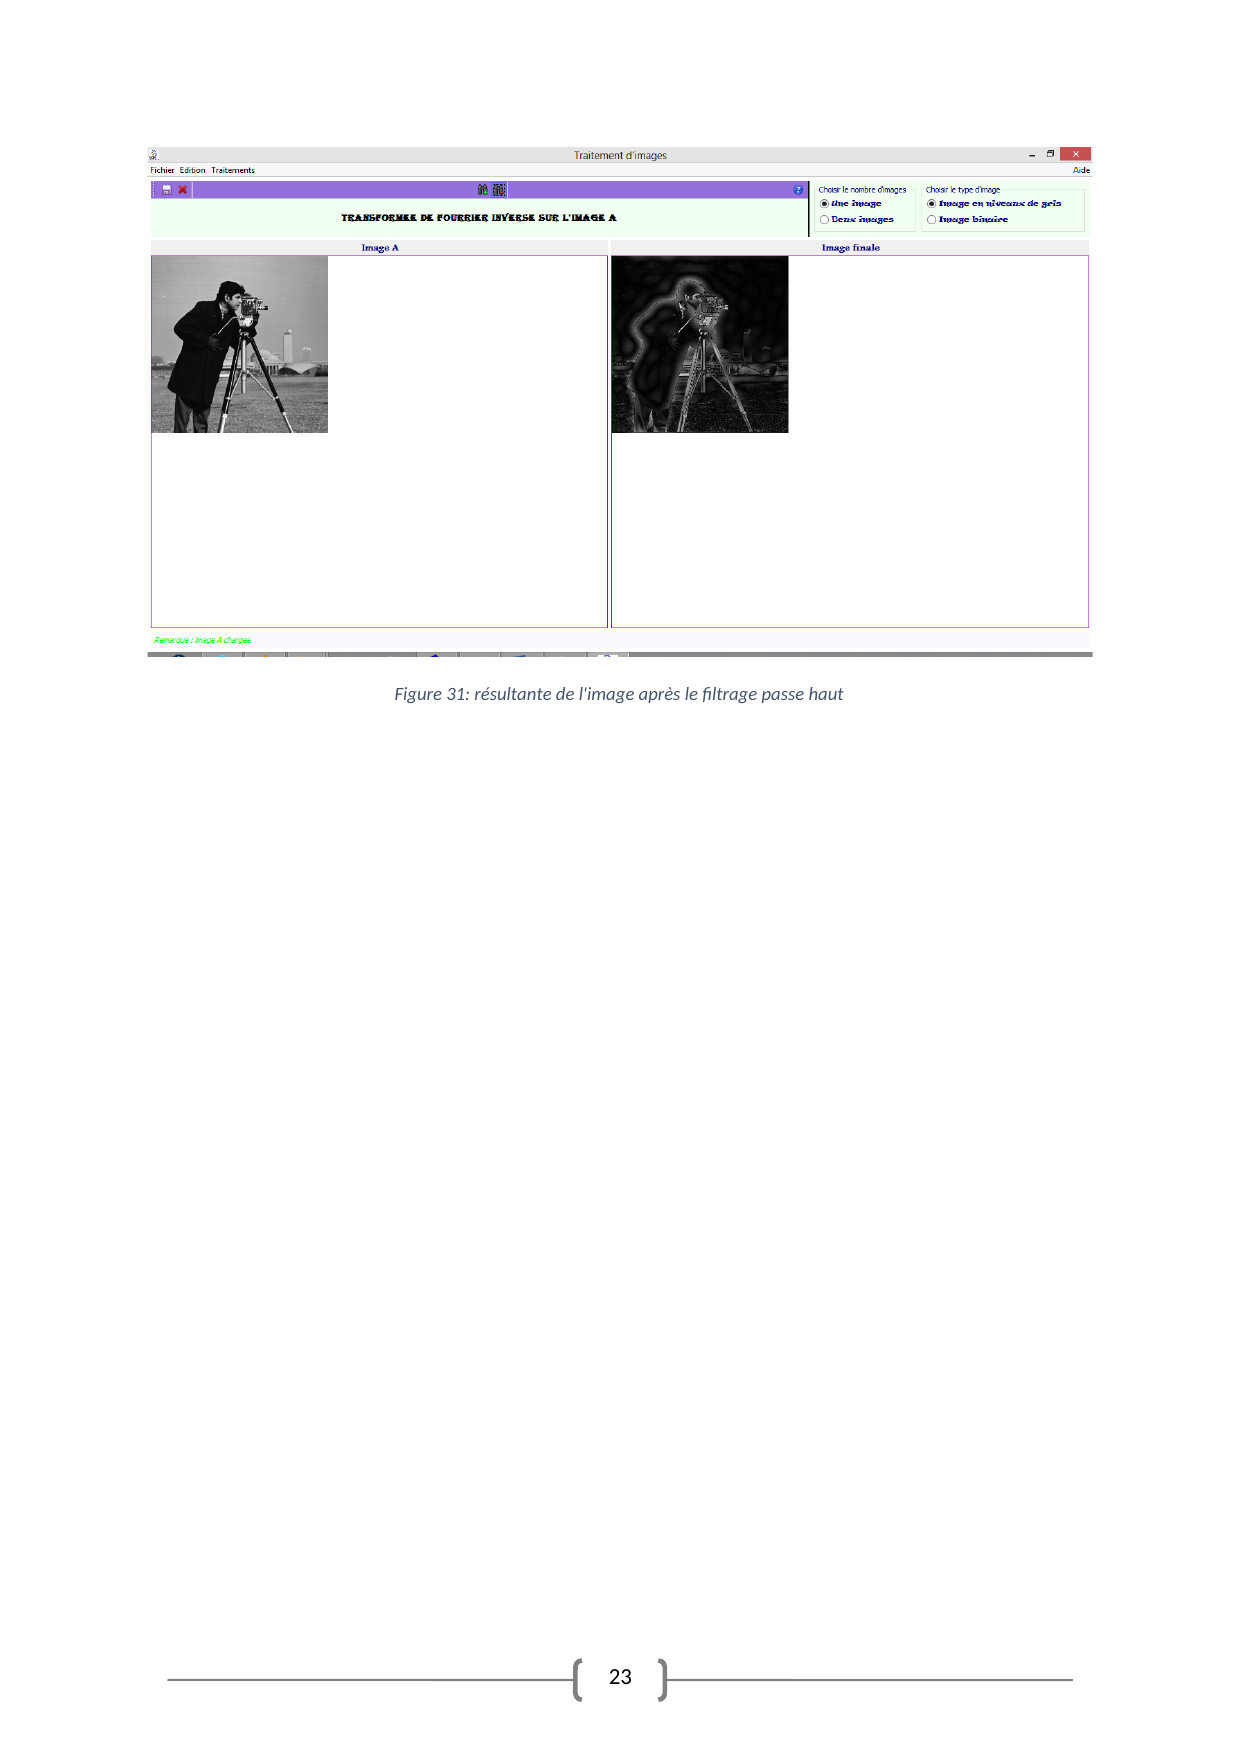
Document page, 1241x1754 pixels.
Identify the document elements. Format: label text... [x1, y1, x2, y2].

picture [147, 147, 1093, 657]
